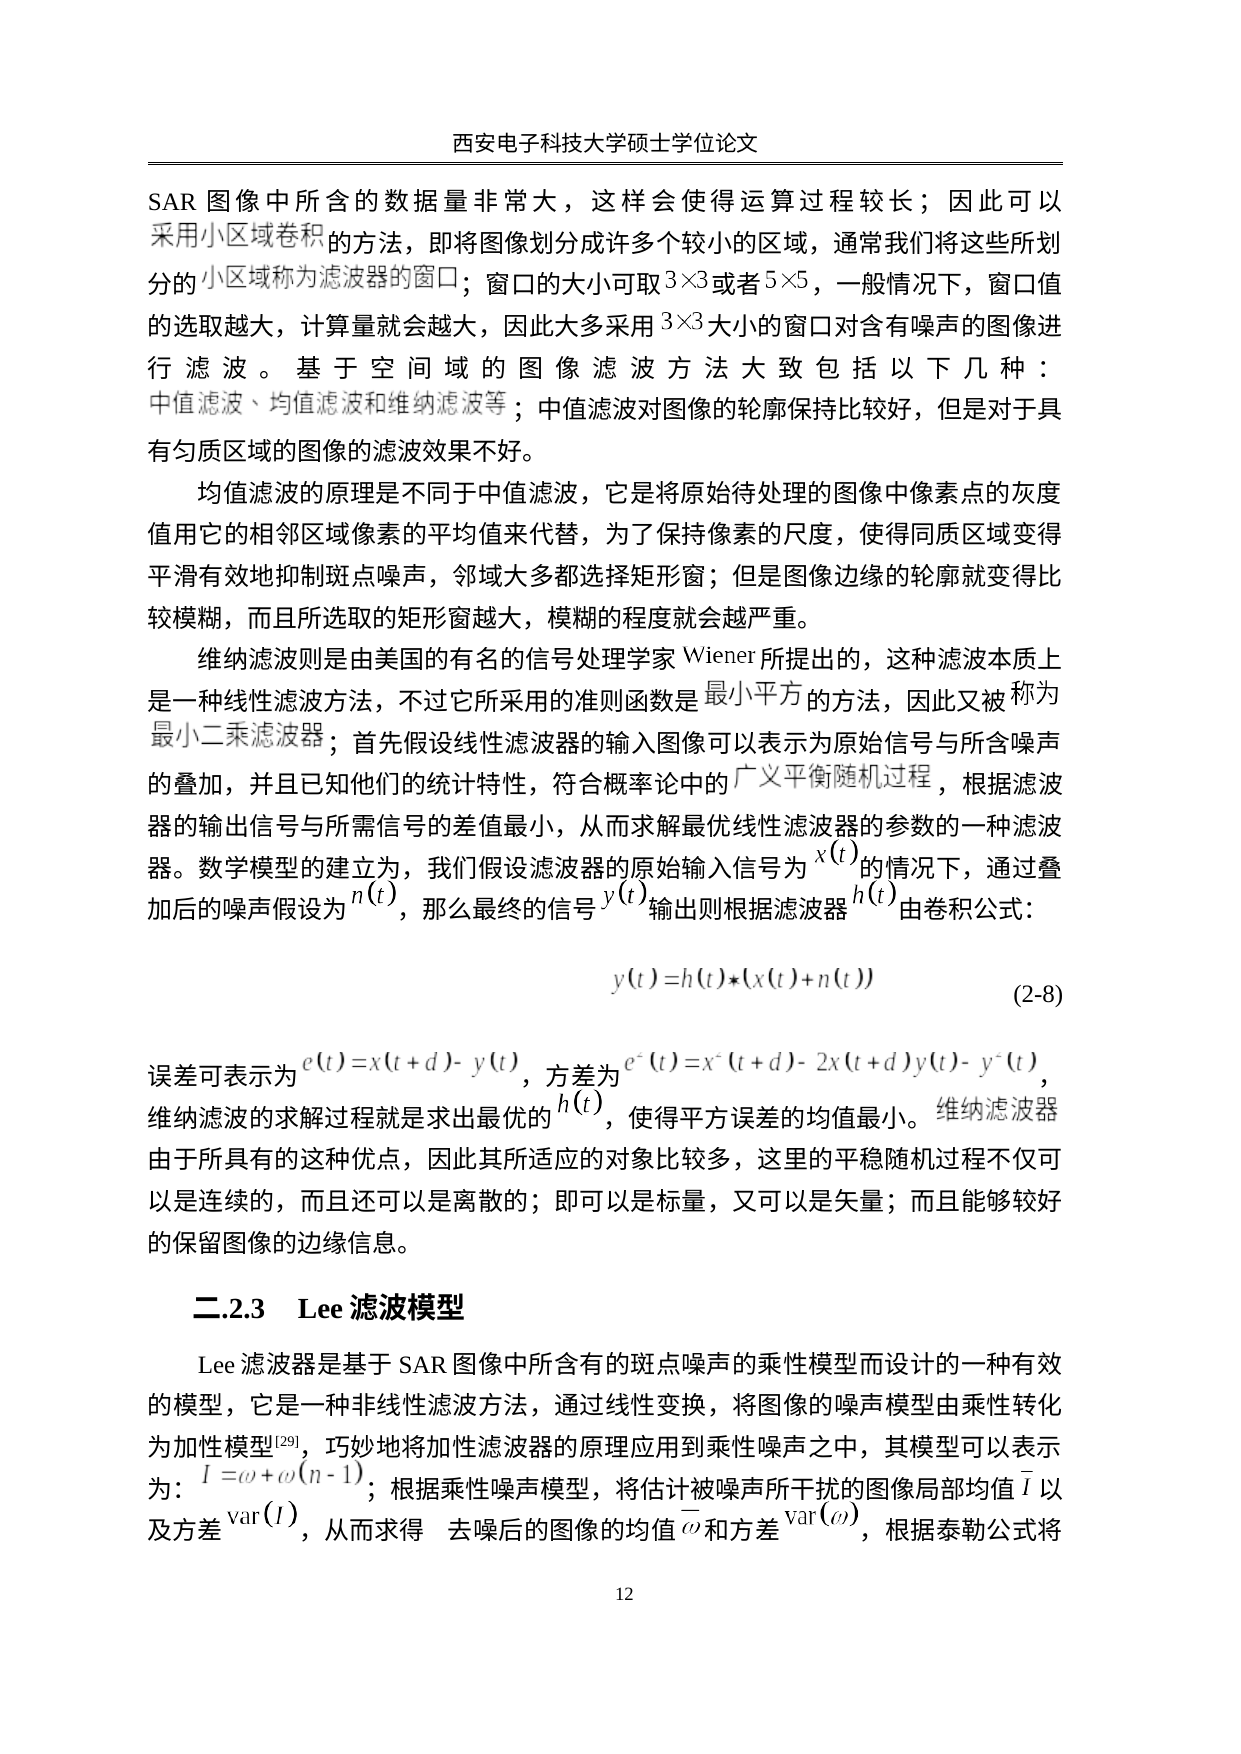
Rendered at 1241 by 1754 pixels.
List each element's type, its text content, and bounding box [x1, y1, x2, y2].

text 维纳滤波则是由美国的有名的信号处理学家所提出的，这种滤波本质上是一种线性滤波方法，不过它所采用的准则函数是的方法，因此又被；首先假设线性滤波器的输入图像可以表示为原始信号与所含噪声的叠加，并且已知他们的统计特性，符合概率论中的，根据滤波器的输出信号与所需信号的差值最小，从而求解最优线性滤波器的参数的一种滤波器。数学模型的建立为，我们假设滤波器的原始输入信号为的情况下，通过叠加后的噪声假设为，那么最终的信号输出则根据滤波器由卷积公式： [148, 636, 1063, 927]
subtitle Lee滤波模型 [192, 1286, 1063, 1327]
text 误差可表示为，方差为，维纳滤波的求解过程就是求出最优的，使得平方误差的均值最小。由于所具有的这种优点，因此其所适应的对象比较多，这里的平稳随机过程不仅可以是连续的，而且还可以是离散的；即可以是标量，又可以是矢量；而且能够较好的保留图像的边缘信息。 [148, 1052, 1063, 1261]
text 均值滤波的原理是不同于中值滤波，它是将原始待处理的图像中像素点的灰度值用它的相邻区域像素的平均值来代替，为了保持像素的尺度，使得同质区域变得平滑有效地抑制斑点噪声，邻域大多都选择矩形窗；但是图像边缘的轮廓就变得比较模糊，而且所选取的矩形窗越大，模糊的程度就会越严重。 [148, 469, 1063, 636]
text (2-8) [148, 969, 1063, 1011]
